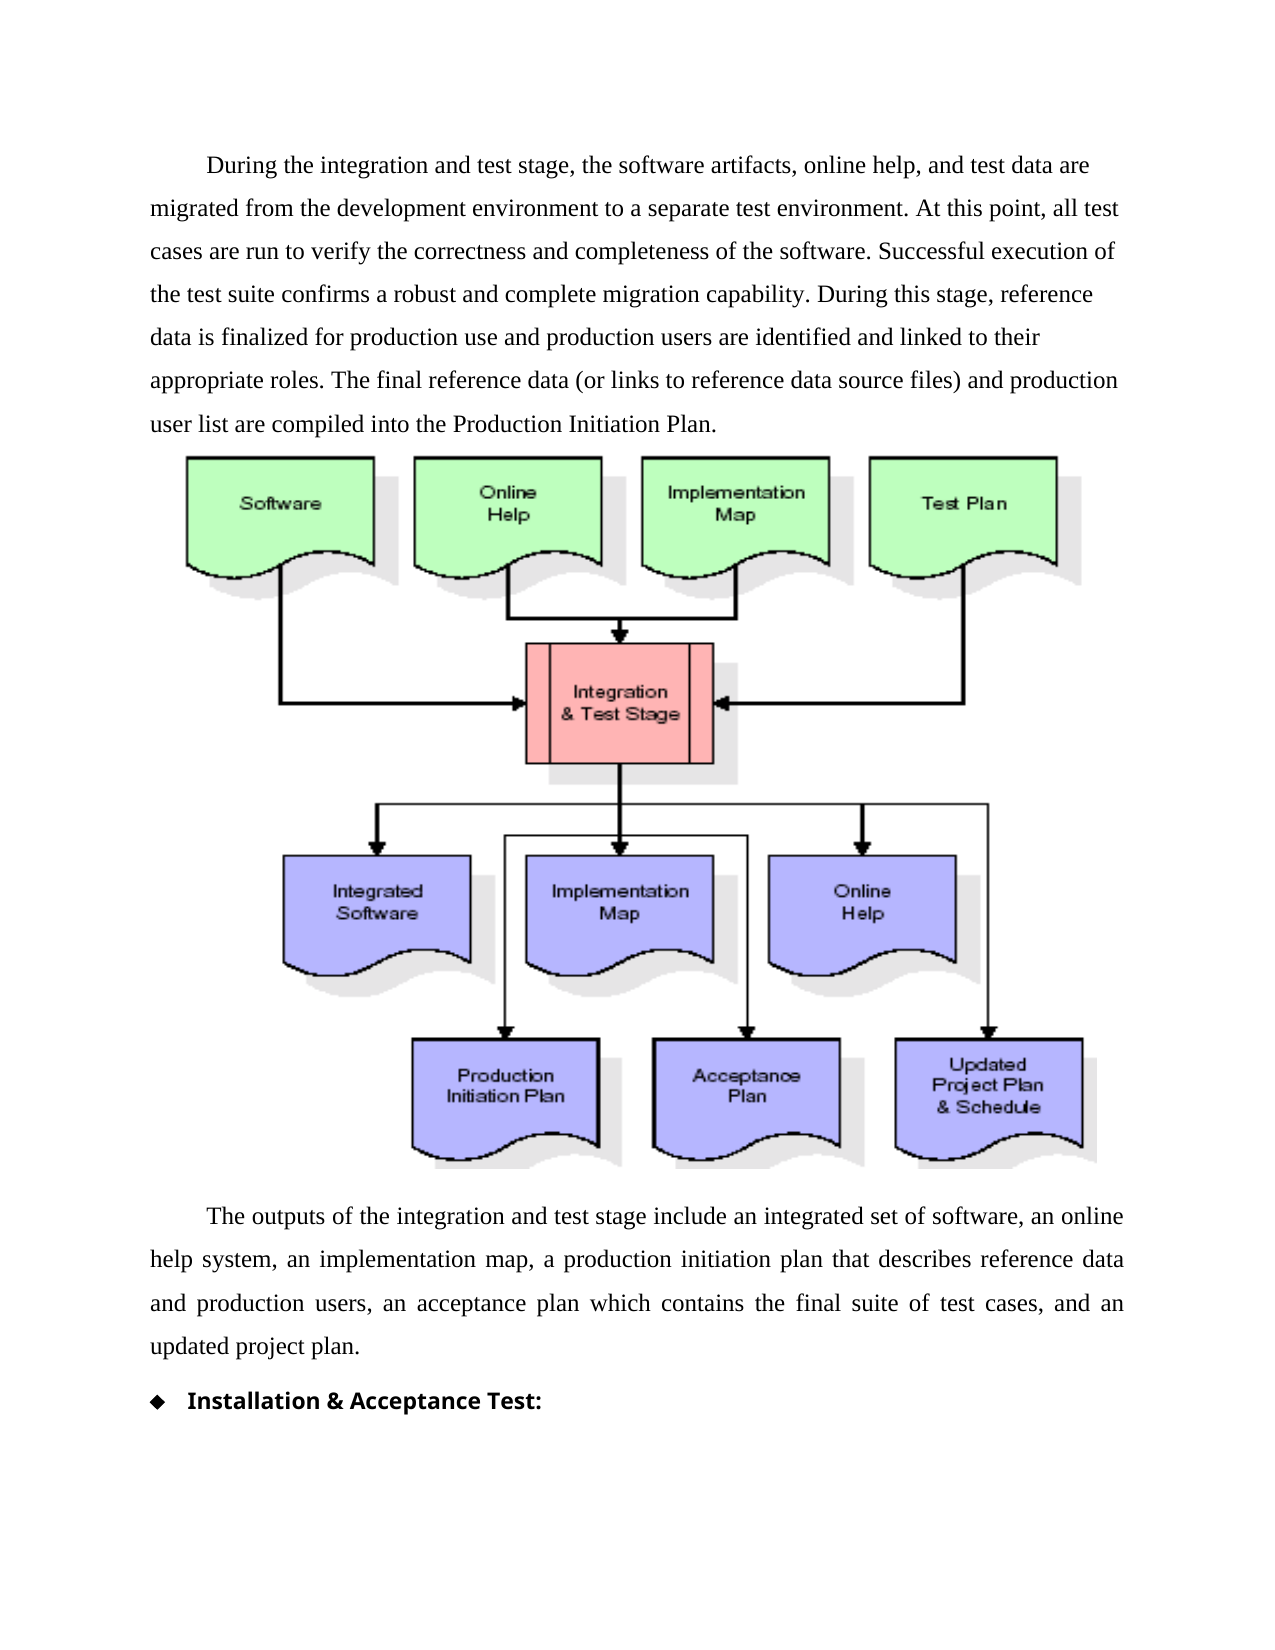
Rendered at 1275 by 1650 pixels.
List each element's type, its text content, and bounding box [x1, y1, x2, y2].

text During the integration and test stage, the software artifacts, online help, and test data are migrated from the development environment to a separate test environment. At this point, all test cases are run to verify the correctness and completeness of the software. Successful execution of the test suite confirms a robust and complete migration capability. During this stage, reference data is finalized for production use and production users are identified and linked to their appropriate roles. The final reference data (or links to reference data source files) and production user list are compiled into the Production Initiation Plan. [150, 150, 1125, 437]
picture [178, 451, 1097, 1169]
text The outputs of the integration and test stage include an integrated set of software, an online help system, an implementation map, a production initiation plan that describes reference data and production users, an acceptance plan which contains the final suite of test cases, and an updated project plan. [150, 1201, 1125, 1359]
list Installation & Acceptance Test: [150, 1384, 1125, 1416]
